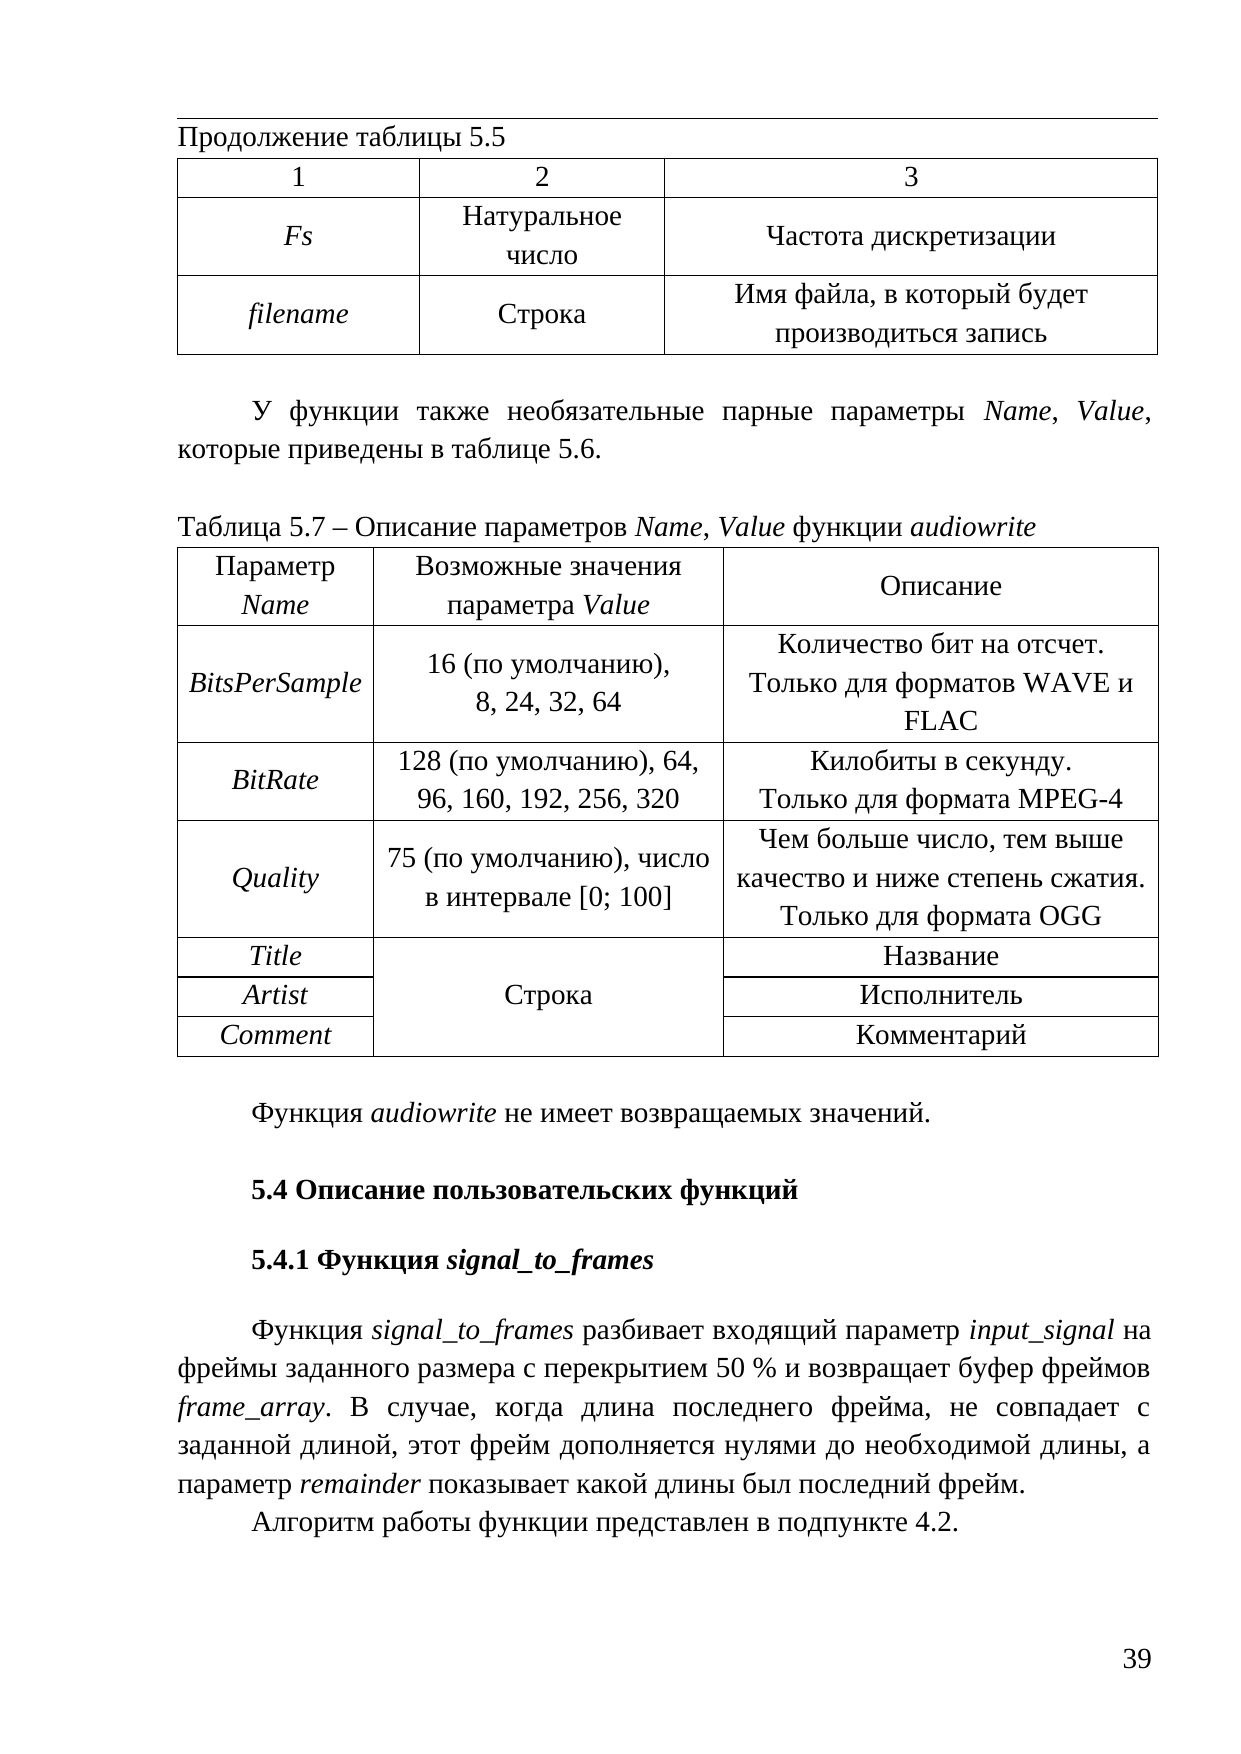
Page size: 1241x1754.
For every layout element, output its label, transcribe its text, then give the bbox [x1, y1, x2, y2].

table_cell Имя файла, в который будет производиться запись [665, 276, 1157, 353]
table_cell 1 [178, 159, 419, 197]
table_cell Килобиты в секунду. Только для формата MPEG-4 [724, 743, 1158, 820]
table_cell 3 [665, 159, 1157, 197]
table_cell Чем больше число, тем выше качество и ниже степень сжатия. Только для формата OGG [724, 821, 1158, 937]
text Функция audiowrite не имеет возвращаемых значений. [177, 1095, 1152, 1129]
table_cell Artist [178, 978, 373, 1016]
subtitle Описание пользовательских функций [251, 1172, 1152, 1206]
table_cell Комментарий [724, 1017, 1158, 1056]
table_cell 75 (по умолчанию), число в интервале [0; 100] [374, 821, 723, 937]
table_header Параметр Name [178, 548, 373, 625]
table_cell Строка [420, 276, 664, 353]
table_cell Comment [178, 1017, 373, 1056]
table_cell BitsPerSample [178, 626, 373, 742]
table_cell Количество бит на отсчет. Только для форматов WAVE и FLAC [724, 626, 1158, 742]
table_header Описание [724, 548, 1158, 625]
table_cell Название [724, 938, 1158, 976]
table_cell Продолжение таблицы 5.5 [177, 119, 1158, 158]
subtitle Функция signal_to_frames [251, 1242, 1152, 1276]
table_cell Title [178, 938, 373, 976]
table_cell filename [178, 276, 419, 353]
table_cell Натуральное число [420, 198, 664, 275]
table_cell BitRate [178, 743, 373, 820]
table_cell Исполнитель [724, 978, 1158, 1016]
text Функция signal_to_frames разбивает входящий параметр input_signal на фреймы заданного размера с перекрытием 50 % и возвращает буфер фреймов frame_array. В случае, когда длина последнего фрейма, не совпадает с заданной длиной, этот фрейм дополняется нулями до необходимой длины, а параметр remainder показывает какой длины был последний фрейм. [177, 1312, 1152, 1499]
table_cell 128 (по умолчанию), 64, 96, 160, 192, 256, 320 [374, 743, 723, 820]
text У функции также необязательные парные параметры Name, Value, которые приведены в таблице 5.6. [177, 393, 1152, 465]
text Алгоритм работы функции представлен в подпункте 4.2. [177, 1504, 1152, 1538]
table_cell 2 [420, 159, 664, 197]
table_cell Частота дискретизации [665, 198, 1157, 275]
table_header Возможные значения параметра Value [374, 548, 723, 625]
table_cell 16 (по умолчанию), 8, 24, 32, 64 [374, 626, 723, 742]
table_cell Quality [178, 821, 373, 937]
table_cell Fs [178, 198, 419, 275]
table_cell Строка [374, 938, 723, 1056]
